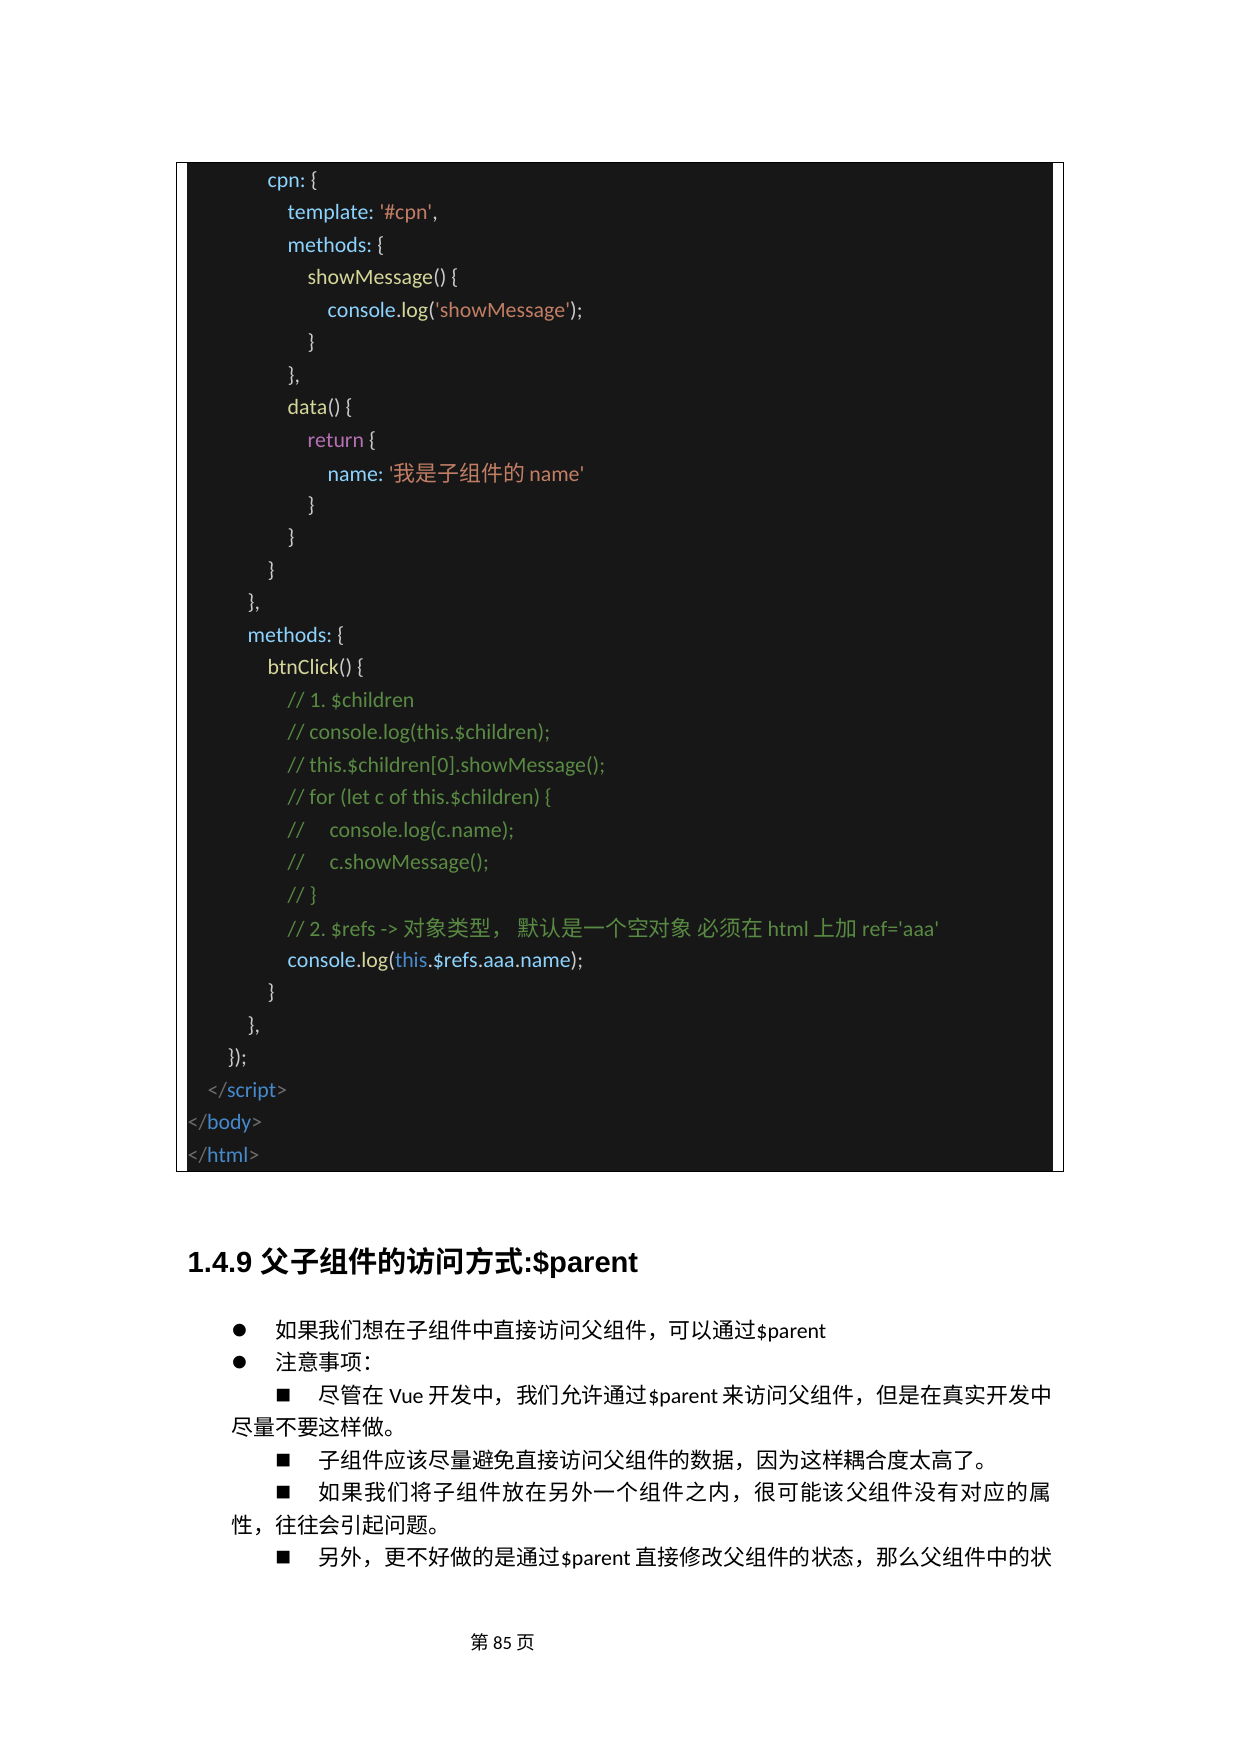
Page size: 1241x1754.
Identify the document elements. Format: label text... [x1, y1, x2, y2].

list 尽管在Vue开发中，我们允许通过$parent来访问父组件，但是在真实开发中尽量不要这样做。 [231, 1378, 1053, 1443]
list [231, 1541, 1053, 1573]
list 注意事项： [187, 1346, 1053, 1378]
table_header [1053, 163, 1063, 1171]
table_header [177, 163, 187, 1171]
list 如果我们想在子组件中直接访问父组件，可以通过$parent [187, 1313, 1053, 1346]
list 如果我们将子组件放在另外一个组件之内，很可能该父组件没有对应的属性，往往会引起问题。 [231, 1476, 1053, 1541]
subtitle 父子组件的访问方式:$parent [187, 1229, 1053, 1294]
list 子组件应该尽量避免直接访问父组件的数据，因为这样耦合度太高了。 [231, 1443, 1053, 1476]
